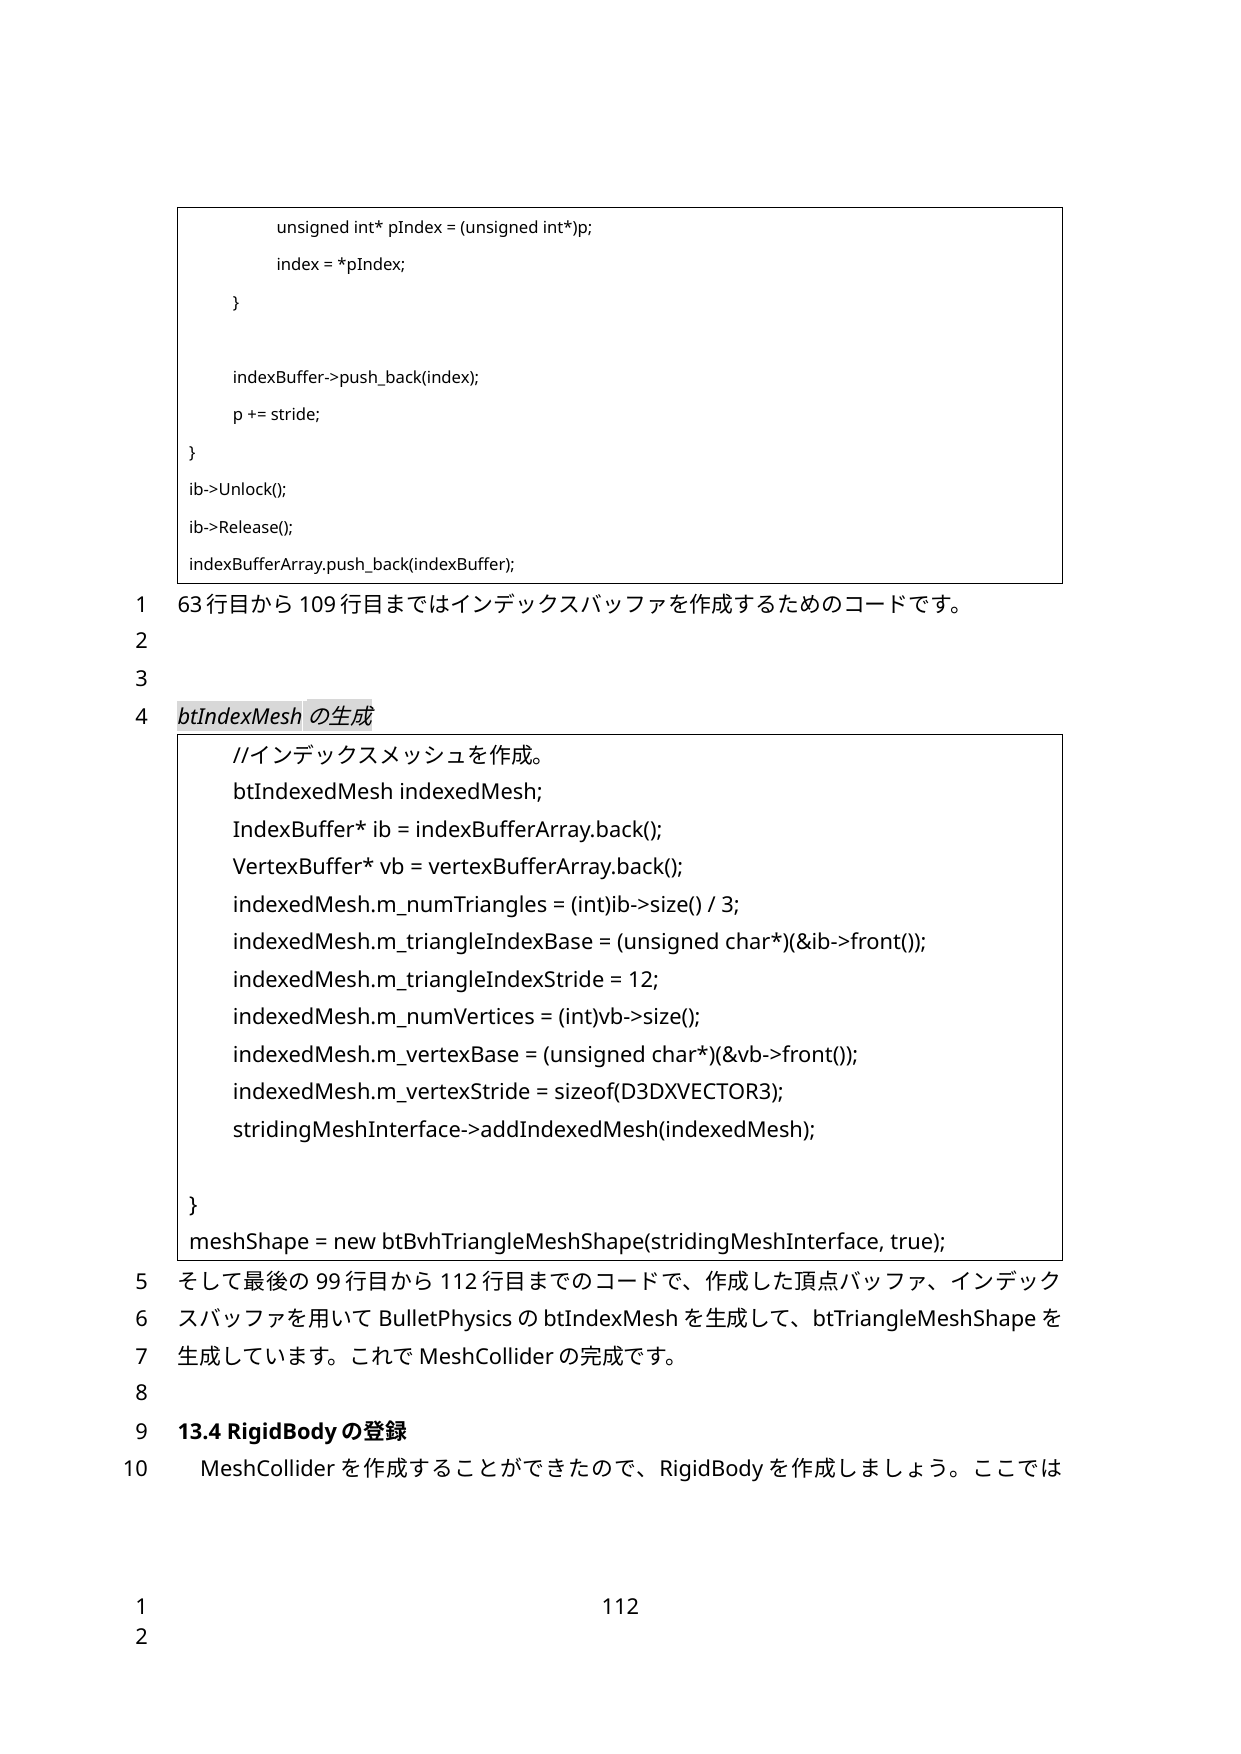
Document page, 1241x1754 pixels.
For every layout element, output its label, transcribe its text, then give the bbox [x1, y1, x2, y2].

text 13.4 RigidBodyの登録 [177, 1411, 1063, 1448]
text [177, 1448, 1063, 1486]
text そして最後の99行目から112行目までのコードで、作成した頂点バッファ、インデックスバッファを用いてBulletPhysicsのbtIndexMeshを生成して、btTriangleMeshShapeを生成しています。これでMeshColliderの完成です。 [177, 1261, 1063, 1373]
table_header //インデックスメッシュを作成。 btIndexedMesh indexedMesh; IndexBuffer* ib = indexBufferArray.back(); VertexBuffer* vb = vertexBufferArray.back(); indexedMesh.m_numTriangles = (int)ib->size() / 3; indexedMesh.m_triangleIndexBase = (unsigned char*)(&ib->front()); indexedMesh.m_triangleIndexStride = 12; indexedMesh.m_numVertices = (int)vb->size(); indexedMesh.m_vertexBase = (unsigned char*)(&vb->front()); indexedMesh.m_vertexStride = sizeof(D3DXVECTOR3); stridingMeshInterface->addIndexedMesh(indexedMesh); } meshShape = new btBvhTriangleMeshShape(stridingMeshInterface, true); [178, 735, 1062, 1260]
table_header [178, 208, 1062, 583]
text btIndexMeshの生成 [177, 696, 1063, 734]
text 63行目から109行目まではインデックスバッファを作成するためのコードです。 [177, 584, 1063, 621]
